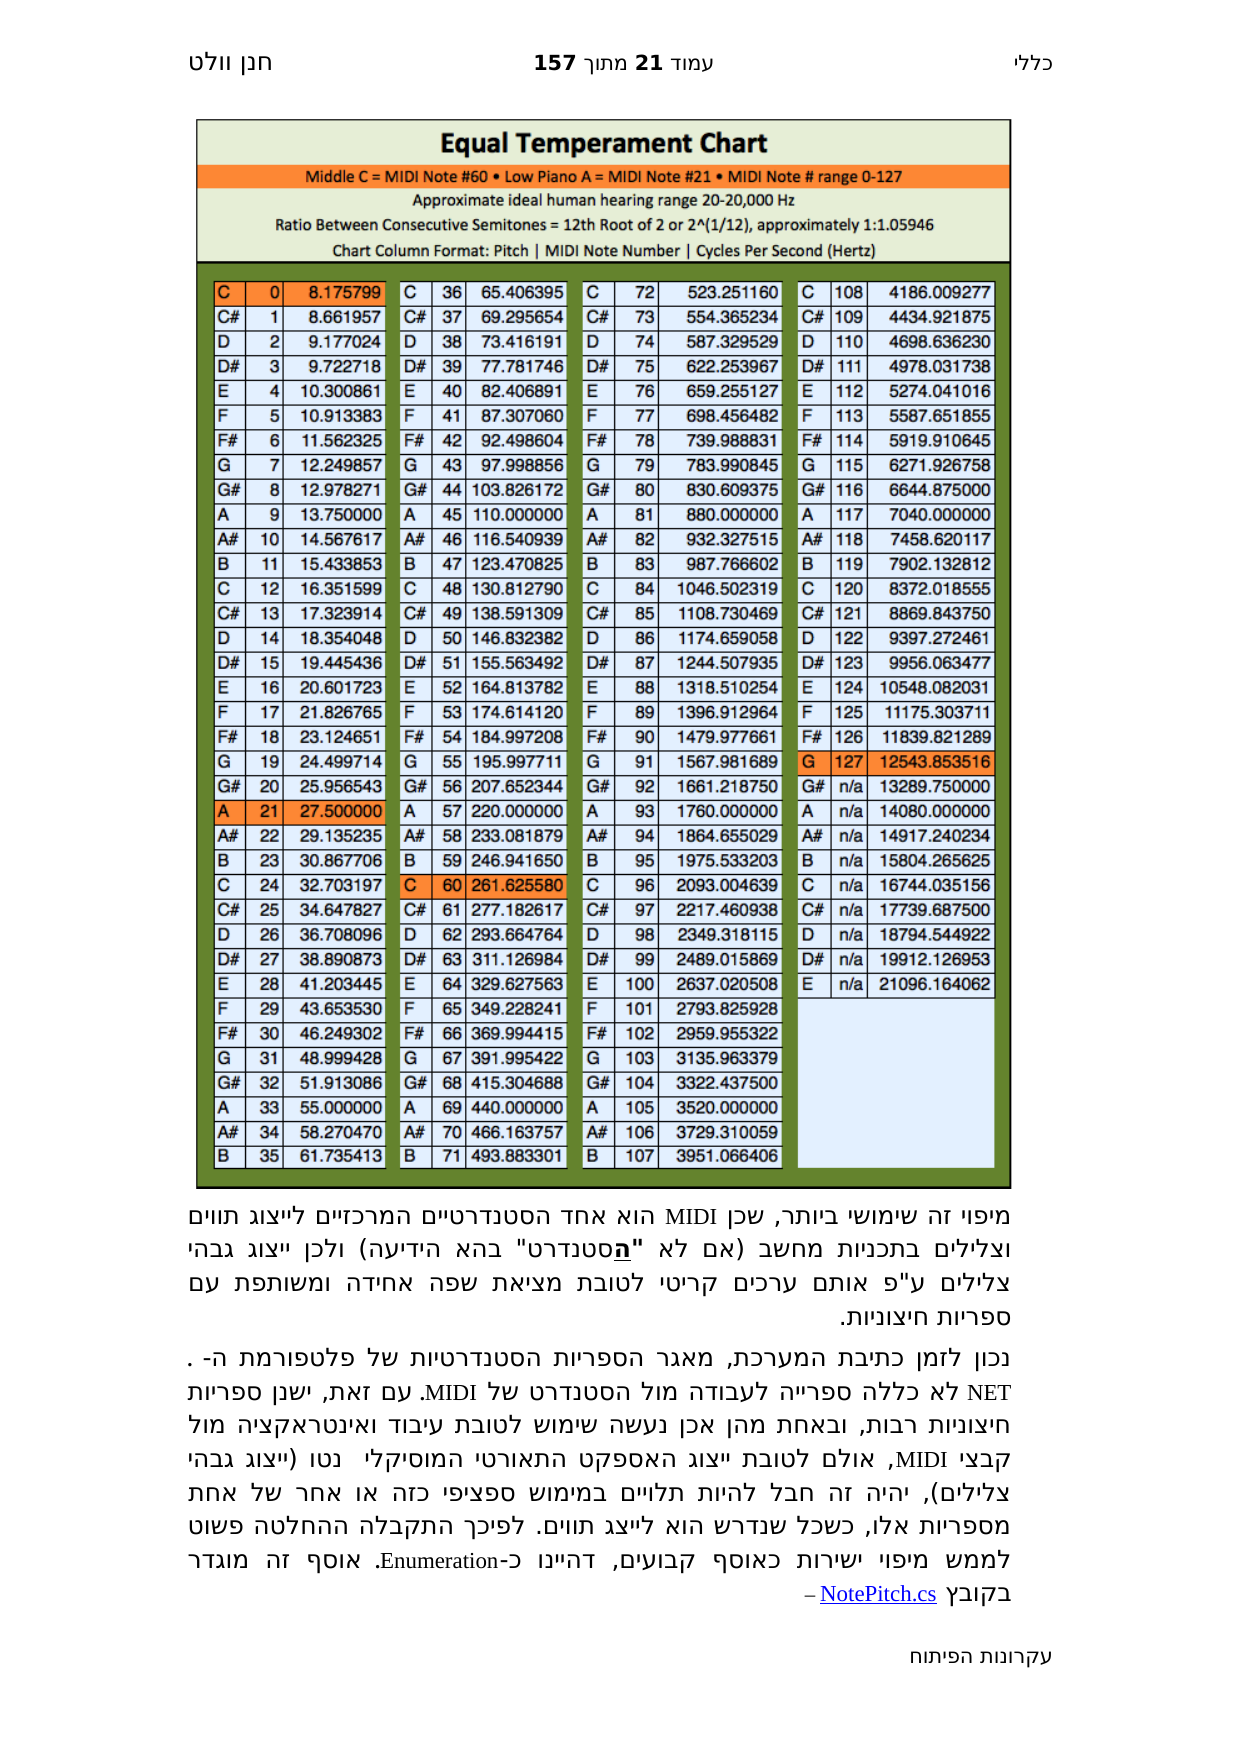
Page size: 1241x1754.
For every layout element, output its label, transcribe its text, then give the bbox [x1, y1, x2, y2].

text מיפוי זה שימושי ביותר, שכן MIDI הוא אחד הסטנדרטיים המרכזיים לייצוג תווים וצלילים בתכניות מחשב (אם לא "הסטנדרט" בהא הידיעה) ולכן ייצוג גבהי צלילים ע"פ אותם ערכים קריטי לטובת מציאת שפה אחידה ומשותפת עם ספריות חיצוניות. [187, 1201, 1012, 1331]
picture [195, 118, 1012, 1189]
text נכון לזמן כתיבת המערכת, מאגר הספריות הסטנדרטיות של פלטפורמת ה- .NET לא כללה ספרייה לעבודה מול הסטנדרט של MIDI. עם זאת, ישנן ספריות חיצוניות רבות, ובאחת מהן אכן נעשה שימוש לטובת עיבוד ואינטראקציה מול קבצי MIDI, אולם לטובת ייצוג האספקט התאורטי המוסיקלי נטו (ייצוג גבהי צלילים), יהיה זה חבל להיות תלויים במימוש ספציפי כזה או אחר של אחת מספריות אלו, כשכל שנדרש הוא לייצג תווים. לפיכך התקבלה ההחלטה פשוט לממש מיפוי ישירות כאוסף קבועים, דהיינו כ-Enumeration. אוסף זה מוגדר בקובץ NotePitch.cs – [187, 1344, 1012, 1608]
